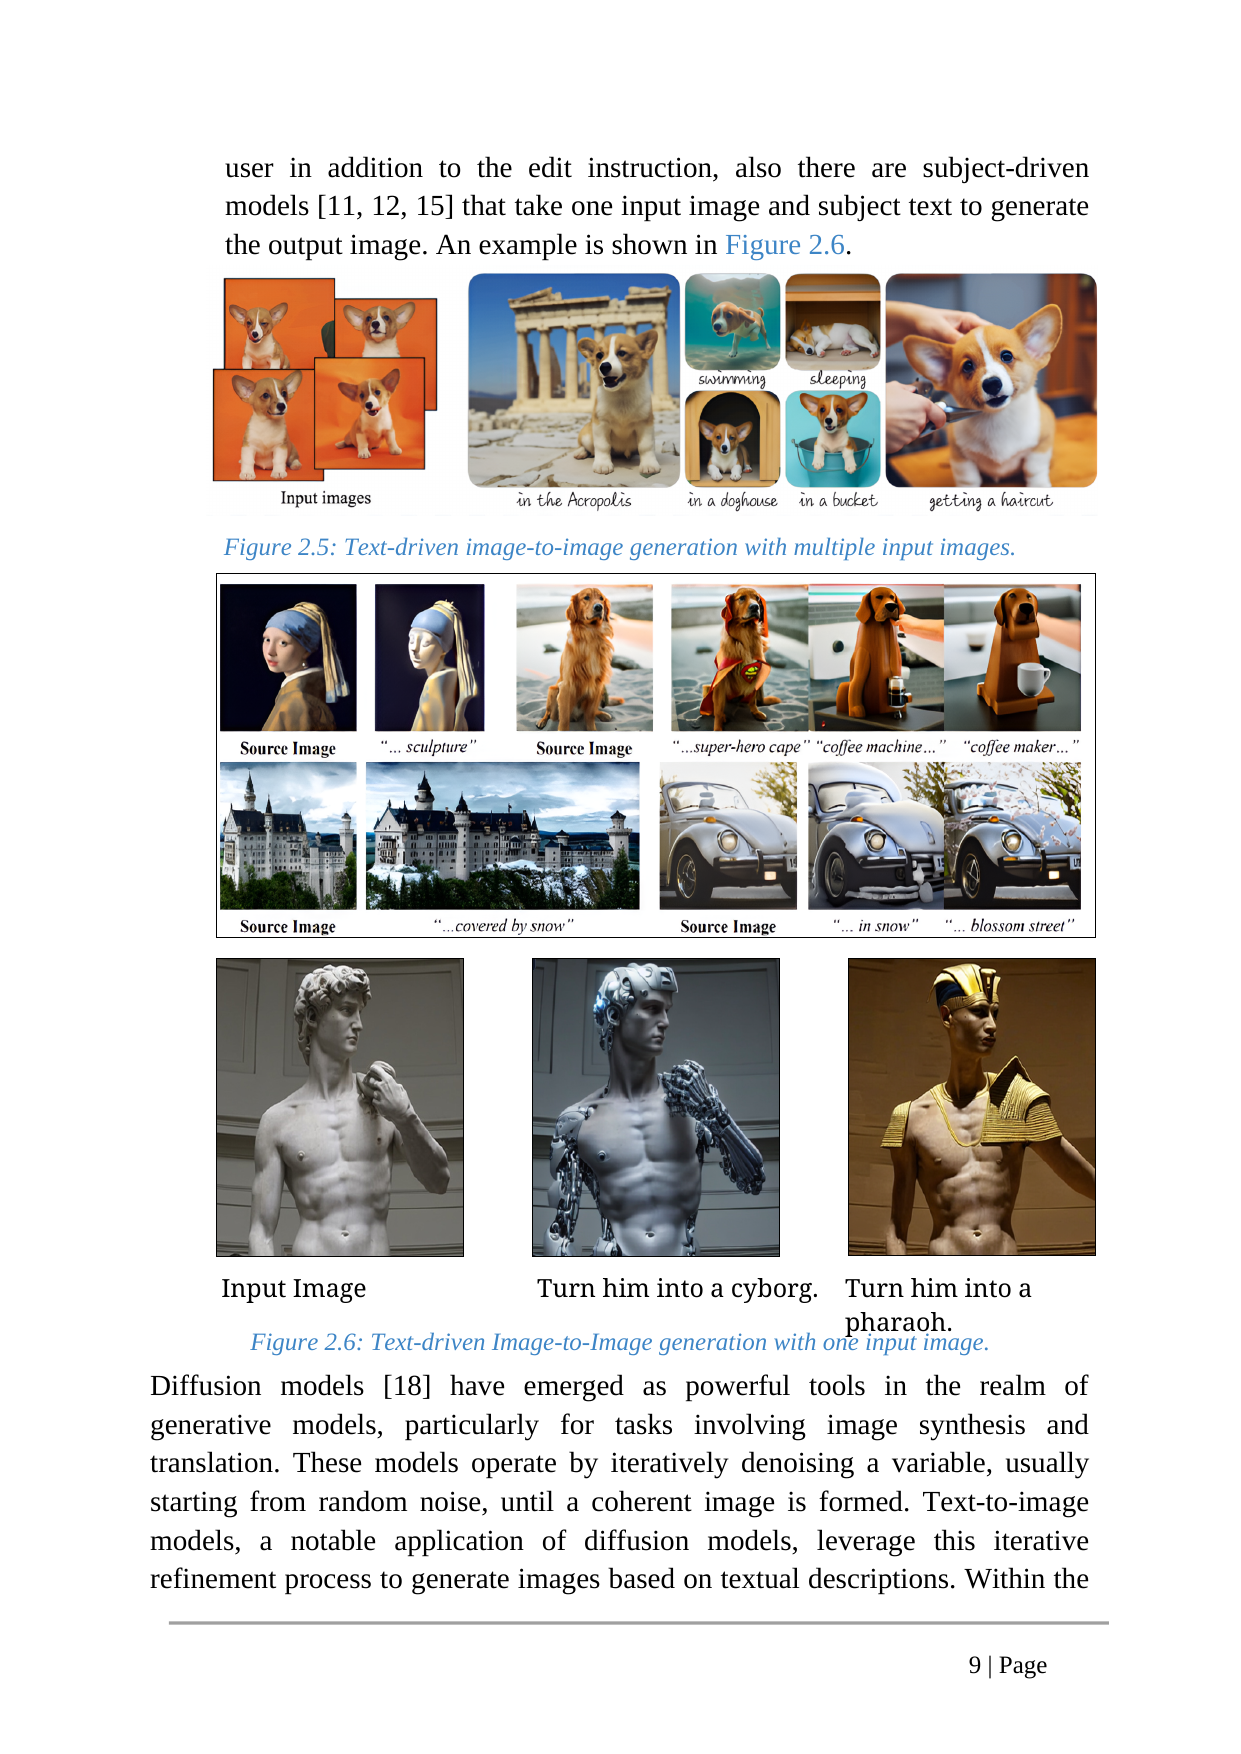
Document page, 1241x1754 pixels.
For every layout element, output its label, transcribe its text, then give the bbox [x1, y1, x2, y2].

picture [206, 265, 1098, 516]
picture [533, 959, 779, 1256]
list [187, 150, 1090, 261]
picture [217, 959, 463, 1256]
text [150, 1368, 1090, 1595]
picture [217, 574, 1095, 937]
picture [849, 959, 1095, 1255]
